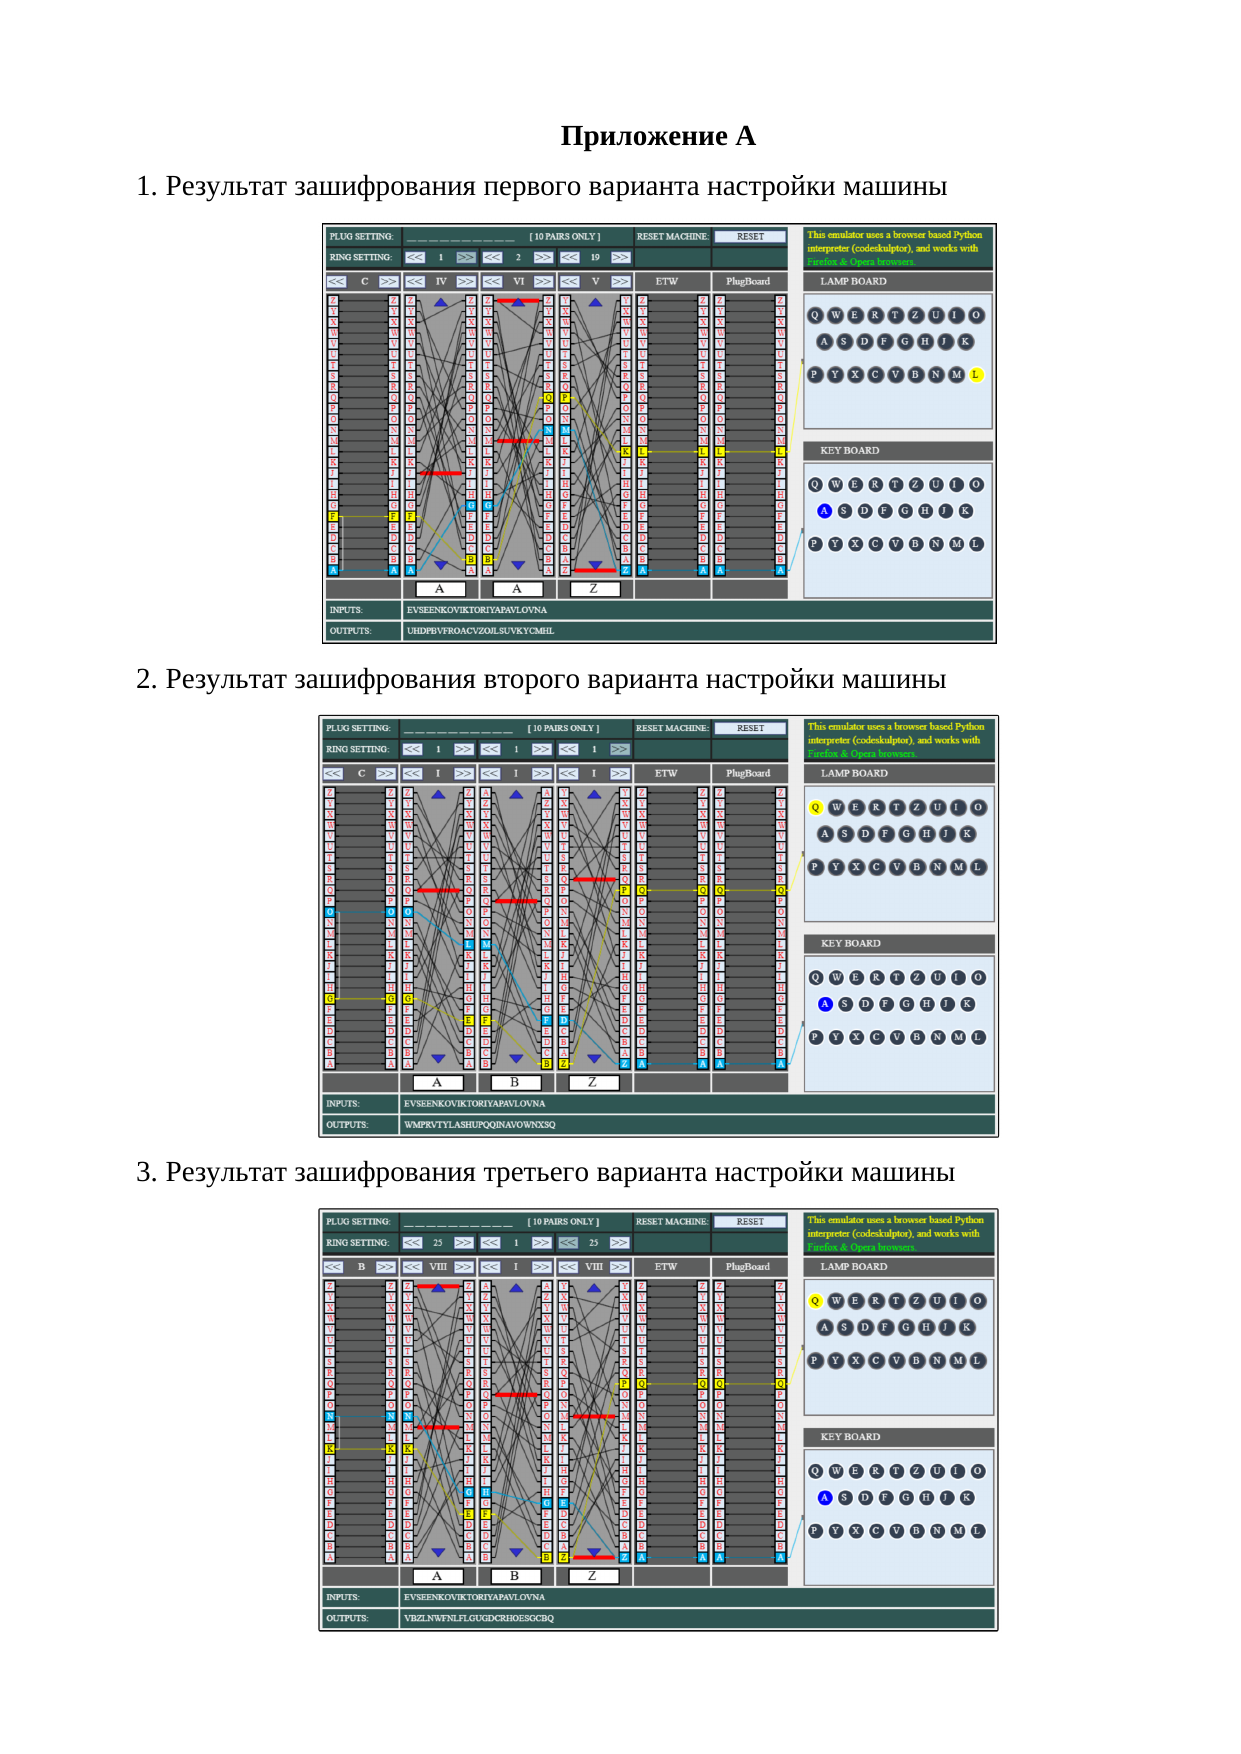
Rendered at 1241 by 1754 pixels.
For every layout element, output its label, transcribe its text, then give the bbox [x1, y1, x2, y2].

picture [315, 1204, 1002, 1633]
picture [314, 711, 1003, 1138]
subtitle Приложение А [136, 118, 1181, 152]
picture [318, 218, 999, 645]
list Результат зашифрования третьего варианта настройки машины [136, 1154, 1181, 1188]
list Результат зашифрования первого варианта настройки машины [136, 168, 1181, 202]
list Результат зашифрования второго варианта настройки машины [136, 661, 1181, 694]
